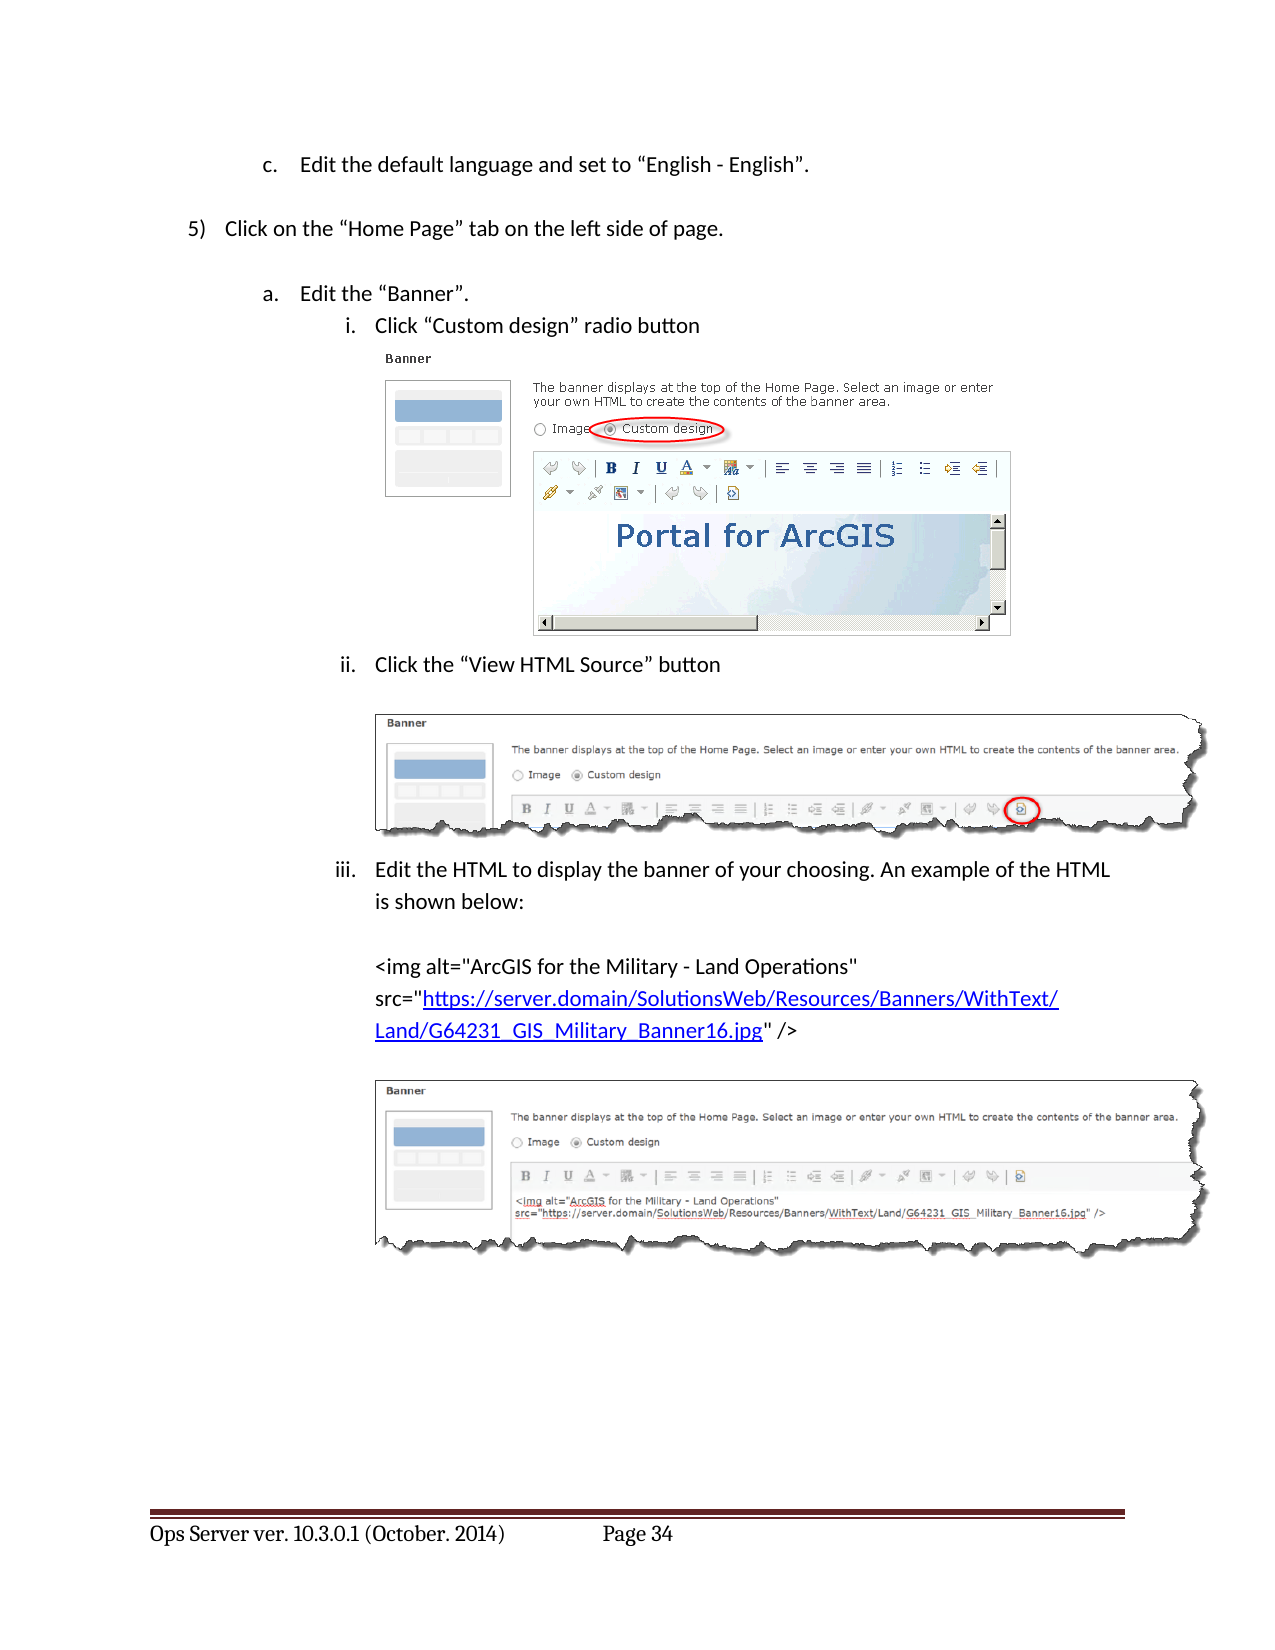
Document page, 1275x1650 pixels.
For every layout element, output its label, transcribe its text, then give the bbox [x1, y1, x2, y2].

list Click on the “Home Page” tab on the left side of page. [187, 214, 1125, 242]
picture [375, 1080, 1224, 1271]
list Edit the HTML to display the banner of your choosing. An example of the HTML is shown below: [356, 855, 1125, 916]
list Edit the “Banner”. [262, 279, 1125, 307]
picture [375, 343, 1047, 646]
list Click “Custom design” radio button [356, 311, 1125, 339]
list Click the “View HTML Source” button [356, 650, 1125, 678]
picture [375, 714, 1220, 852]
list <img alt="ArcGIS for the Military - Land Operations" src="https://server.domain/SolutionsWeb/Resources/Banners/WithText/Land/G64231_GIS_Military_Banner16.jpg" /> [375, 952, 1125, 1044]
list Edit the default language and set to “English - English”. [262, 150, 1125, 178]
